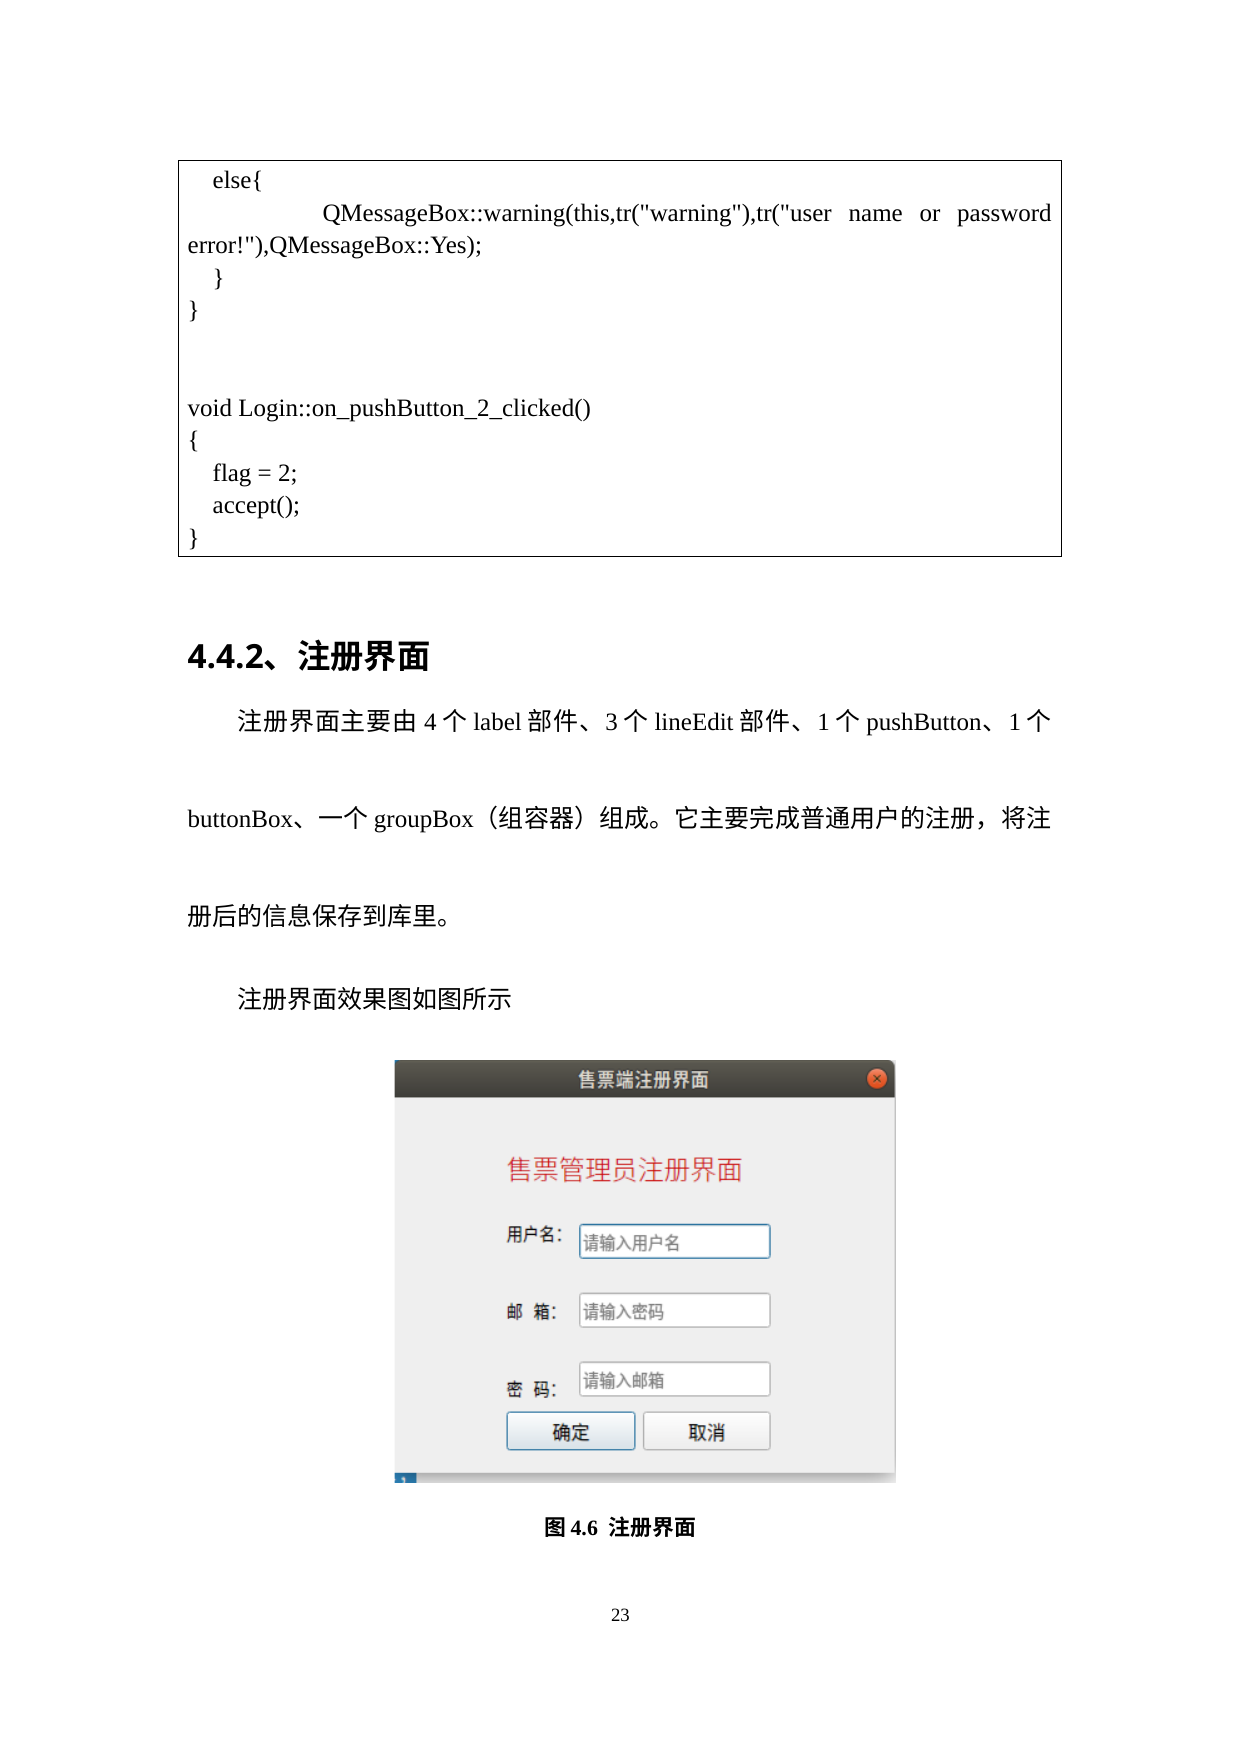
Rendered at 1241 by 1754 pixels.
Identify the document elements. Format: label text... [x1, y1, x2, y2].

text 注册界面主要由4个label部件、3个lineEdit部件、1个pushButton、1个buttonBox、一个groupBox（组容器）组成。它主要完成普通用户的注册，将注册后的信息保存到库里。 [187, 687, 1053, 947]
text flag = 2; [187, 456, 1053, 488]
text accept(); [187, 488, 1053, 518]
text QMessageBox::warning(this,tr("warning"),tr("user name or password error!"),QMessageBox::Yes); [187, 196, 1053, 261]
text } [187, 261, 1053, 293]
text else{ [179, 161, 1061, 196]
picture [394, 1060, 896, 1483]
text } [179, 518, 1061, 556]
text 注册界面效果图如图所示 [187, 965, 1053, 1030]
text { [187, 423, 1053, 456]
text 图4.6 注册界面 [187, 1510, 1053, 1542]
text 4.4.2、注册界面 [187, 622, 1053, 687]
text void Login::on_pushButton_2_clicked() [187, 391, 1053, 423]
text } [187, 293, 1053, 326]
